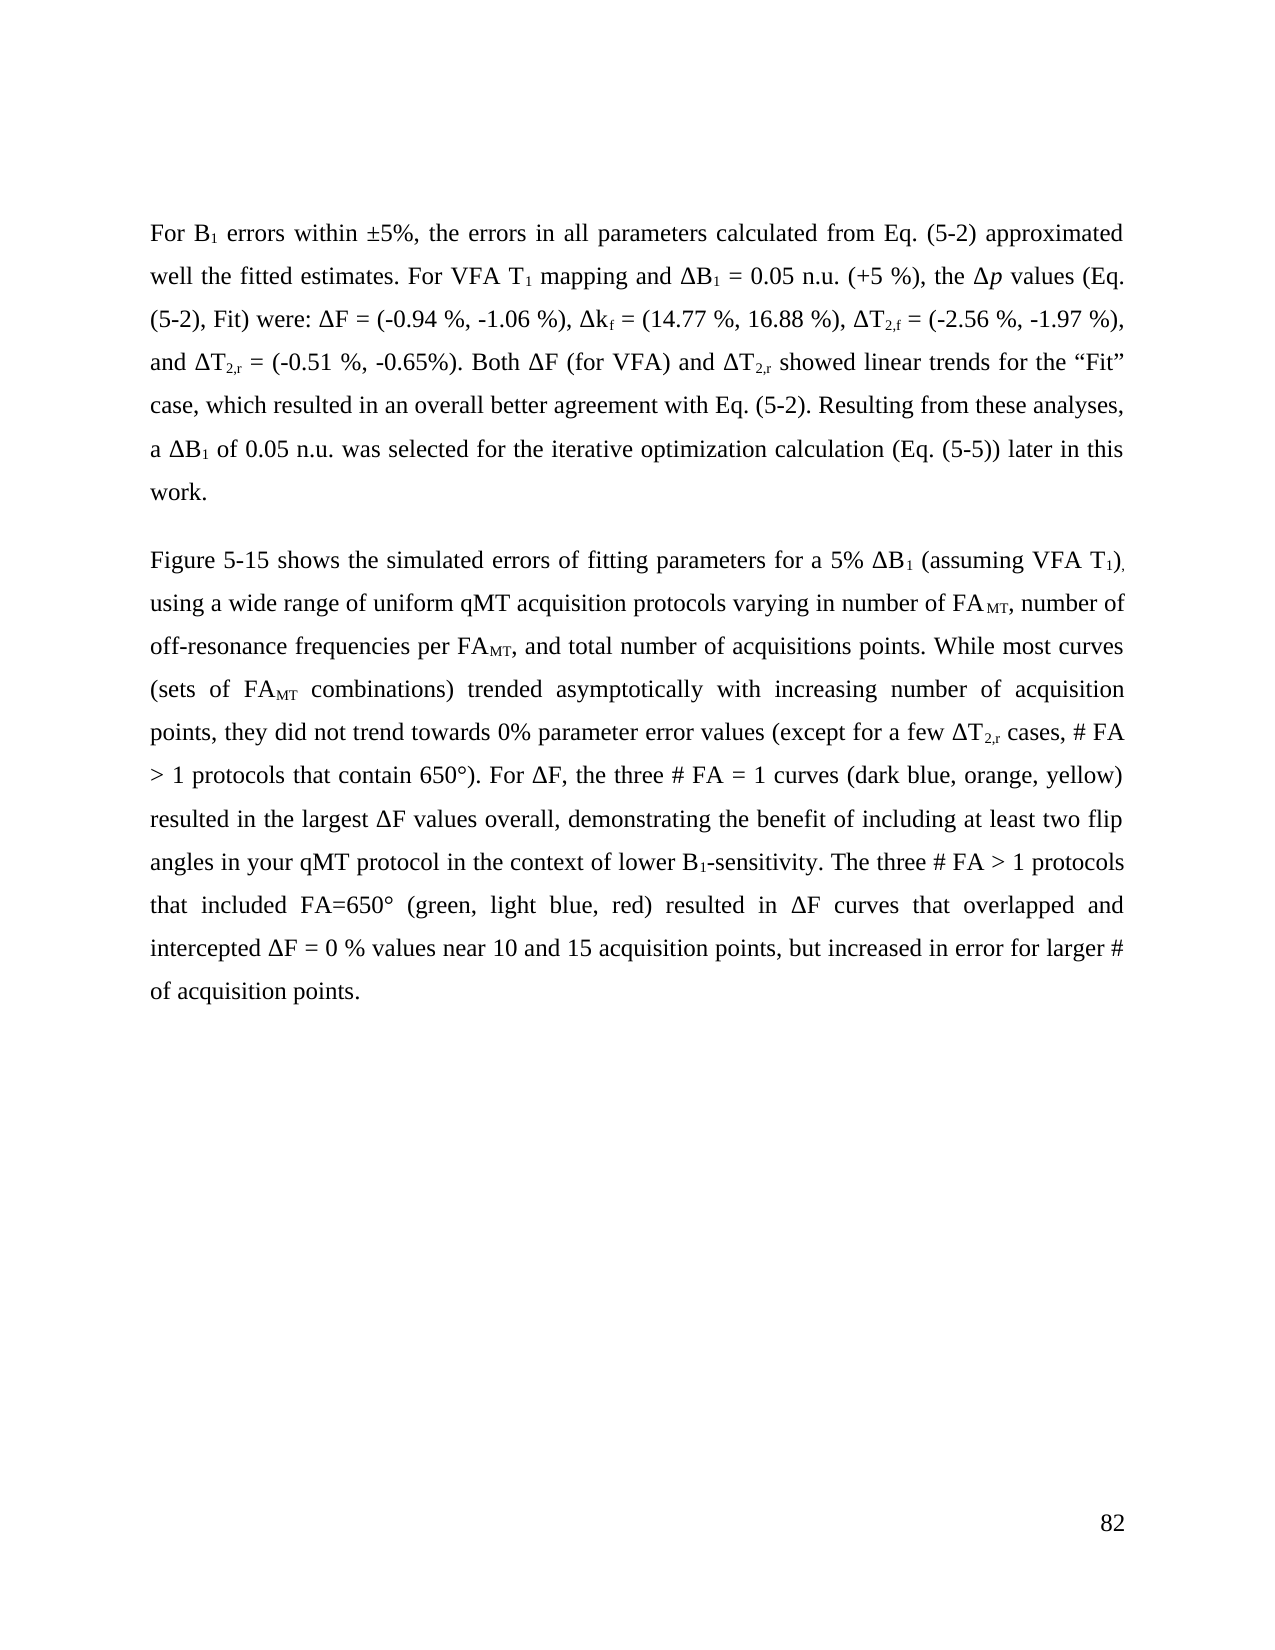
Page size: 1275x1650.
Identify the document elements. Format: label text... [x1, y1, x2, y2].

text For B1 errors within ±5%, the errors in all parameters calculated from Eq. (5-2) approximated well the fitted estimates. For VFA T1 mapping and ΔB1 = 0.05 n.u. (+5 %), the Δp values (Eq. (5-2), Fit) were: ΔF = (-0.94 %, -1.06 %), Δkf = (14.77 %, 16.88 %), ΔT2,f = (-2.56 %, -1.97 %), and ΔT2,r = (-0.51 %, -0.65%). Both ΔF (for VFA) and ΔT2,r showed linear trends for the “Fit” case, which resulted in an overall better agreement with Eq. (5-2). Resulting from these analyses, a ΔB1 of 0.05 n.u. was selected for the iterative optimization calculation (Eq. (5-5)) later in this work. [150, 218, 1125, 506]
